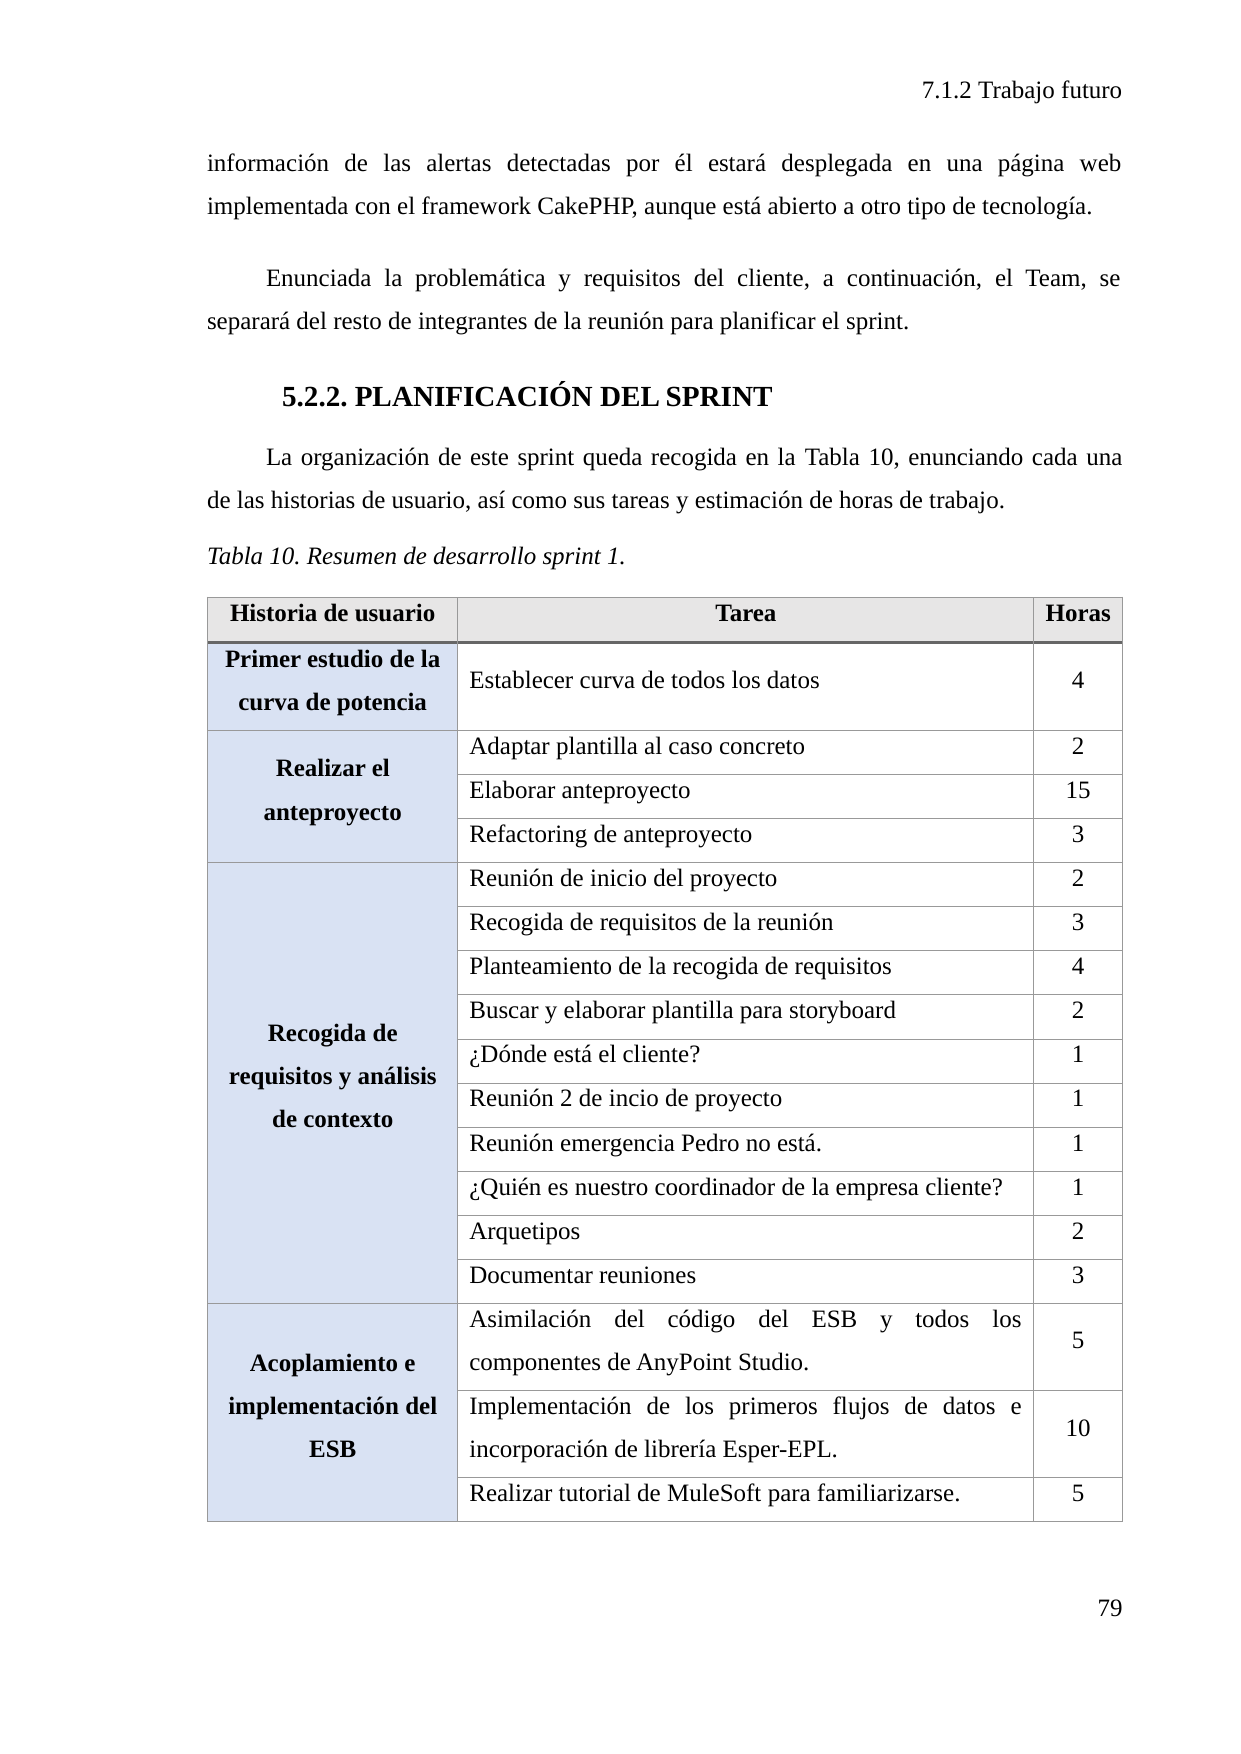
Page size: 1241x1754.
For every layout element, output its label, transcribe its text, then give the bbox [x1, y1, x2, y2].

table_cell Recogida de requisitos y análisis de contexto [208, 863, 457, 1303]
text Enunciada la problemática y requisitos del cliente, a continuación, el Team, se separará del resto de integrantes de la reunión para planificar el sprint. [207, 263, 1122, 335]
table_cell 1 [1034, 1128, 1122, 1171]
table_cell Primer estudio de la curva de potencia [208, 644, 457, 730]
table_cell 15 [1034, 775, 1122, 818]
table_cell 1 [1034, 1084, 1122, 1127]
table_cell Asimilación del código del ESB y todos los componentes de AnyPoint Studio. [458, 1304, 1033, 1390]
table_cell 10 [1034, 1391, 1122, 1477]
table_cell Reunión de inicio del proyecto [458, 863, 1033, 906]
table_cell Recogida de requisitos de la reunión [458, 907, 1033, 950]
table_cell 5 [1034, 1478, 1122, 1521]
table_cell Reunión 2 de incio de proyecto [458, 1084, 1033, 1127]
table_cell 1 [1034, 1040, 1122, 1082]
table_cell 4 [1034, 644, 1122, 730]
text La organización de este sprint queda recogida en la Tabla 10, enunciando cada una de las historias de usuario, así como sus tareas y estimación de horas de trabajo. [207, 442, 1122, 514]
table_cell Documentar reuniones [458, 1260, 1033, 1303]
table_cell 3 [1034, 1260, 1122, 1303]
table_cell ¿Quién es nuestro coordinador de la empresa cliente? [458, 1172, 1033, 1215]
table_header Horas [1034, 598, 1122, 641]
table_cell Implementación de los primeros flujos de datos e incorporación de librería Esper-EPL. [458, 1391, 1033, 1477]
table_cell Acoplamiento e implementación del ESB [208, 1304, 457, 1521]
table_cell 2 [1034, 1216, 1122, 1259]
table_cell 4 [1034, 951, 1122, 994]
table_cell 1 [1034, 1172, 1122, 1215]
list Planificación del sprint [282, 379, 1122, 413]
table_cell 3 [1034, 907, 1122, 950]
table_cell 5 [1034, 1304, 1122, 1390]
table_cell Establecer curva de todos los datos [458, 644, 1033, 730]
table_cell Reunión emergencia Pedro no está. [458, 1128, 1033, 1171]
table_cell 2 [1034, 731, 1122, 774]
table_cell Elaborar anteproyecto [458, 775, 1033, 818]
table_cell Buscar y elaborar plantilla para storyboard [458, 995, 1033, 1038]
table_cell Adaptar plantilla al caso concreto [458, 731, 1033, 774]
table_cell Realizar tutorial de MuleSoft para familiarizarse. [458, 1478, 1033, 1521]
table_cell Planteamiento de la recogida de requisitos [458, 951, 1033, 994]
text Tabla 10. Resumen de desarrollo sprint 1. [207, 541, 1122, 570]
table_header Tarea [458, 598, 1033, 641]
table_cell Arquetipos [458, 1216, 1033, 1259]
table_cell ¿Dónde está el cliente? [458, 1040, 1033, 1082]
table_cell 3 [1034, 819, 1122, 862]
table_cell Realizar el anteproyecto [208, 731, 457, 862]
table_header Historia de usuario [208, 598, 457, 641]
table_cell Refactoring de anteproyecto [458, 819, 1033, 862]
table_cell 2 [1034, 863, 1122, 906]
table_cell 2 [1034, 995, 1122, 1038]
